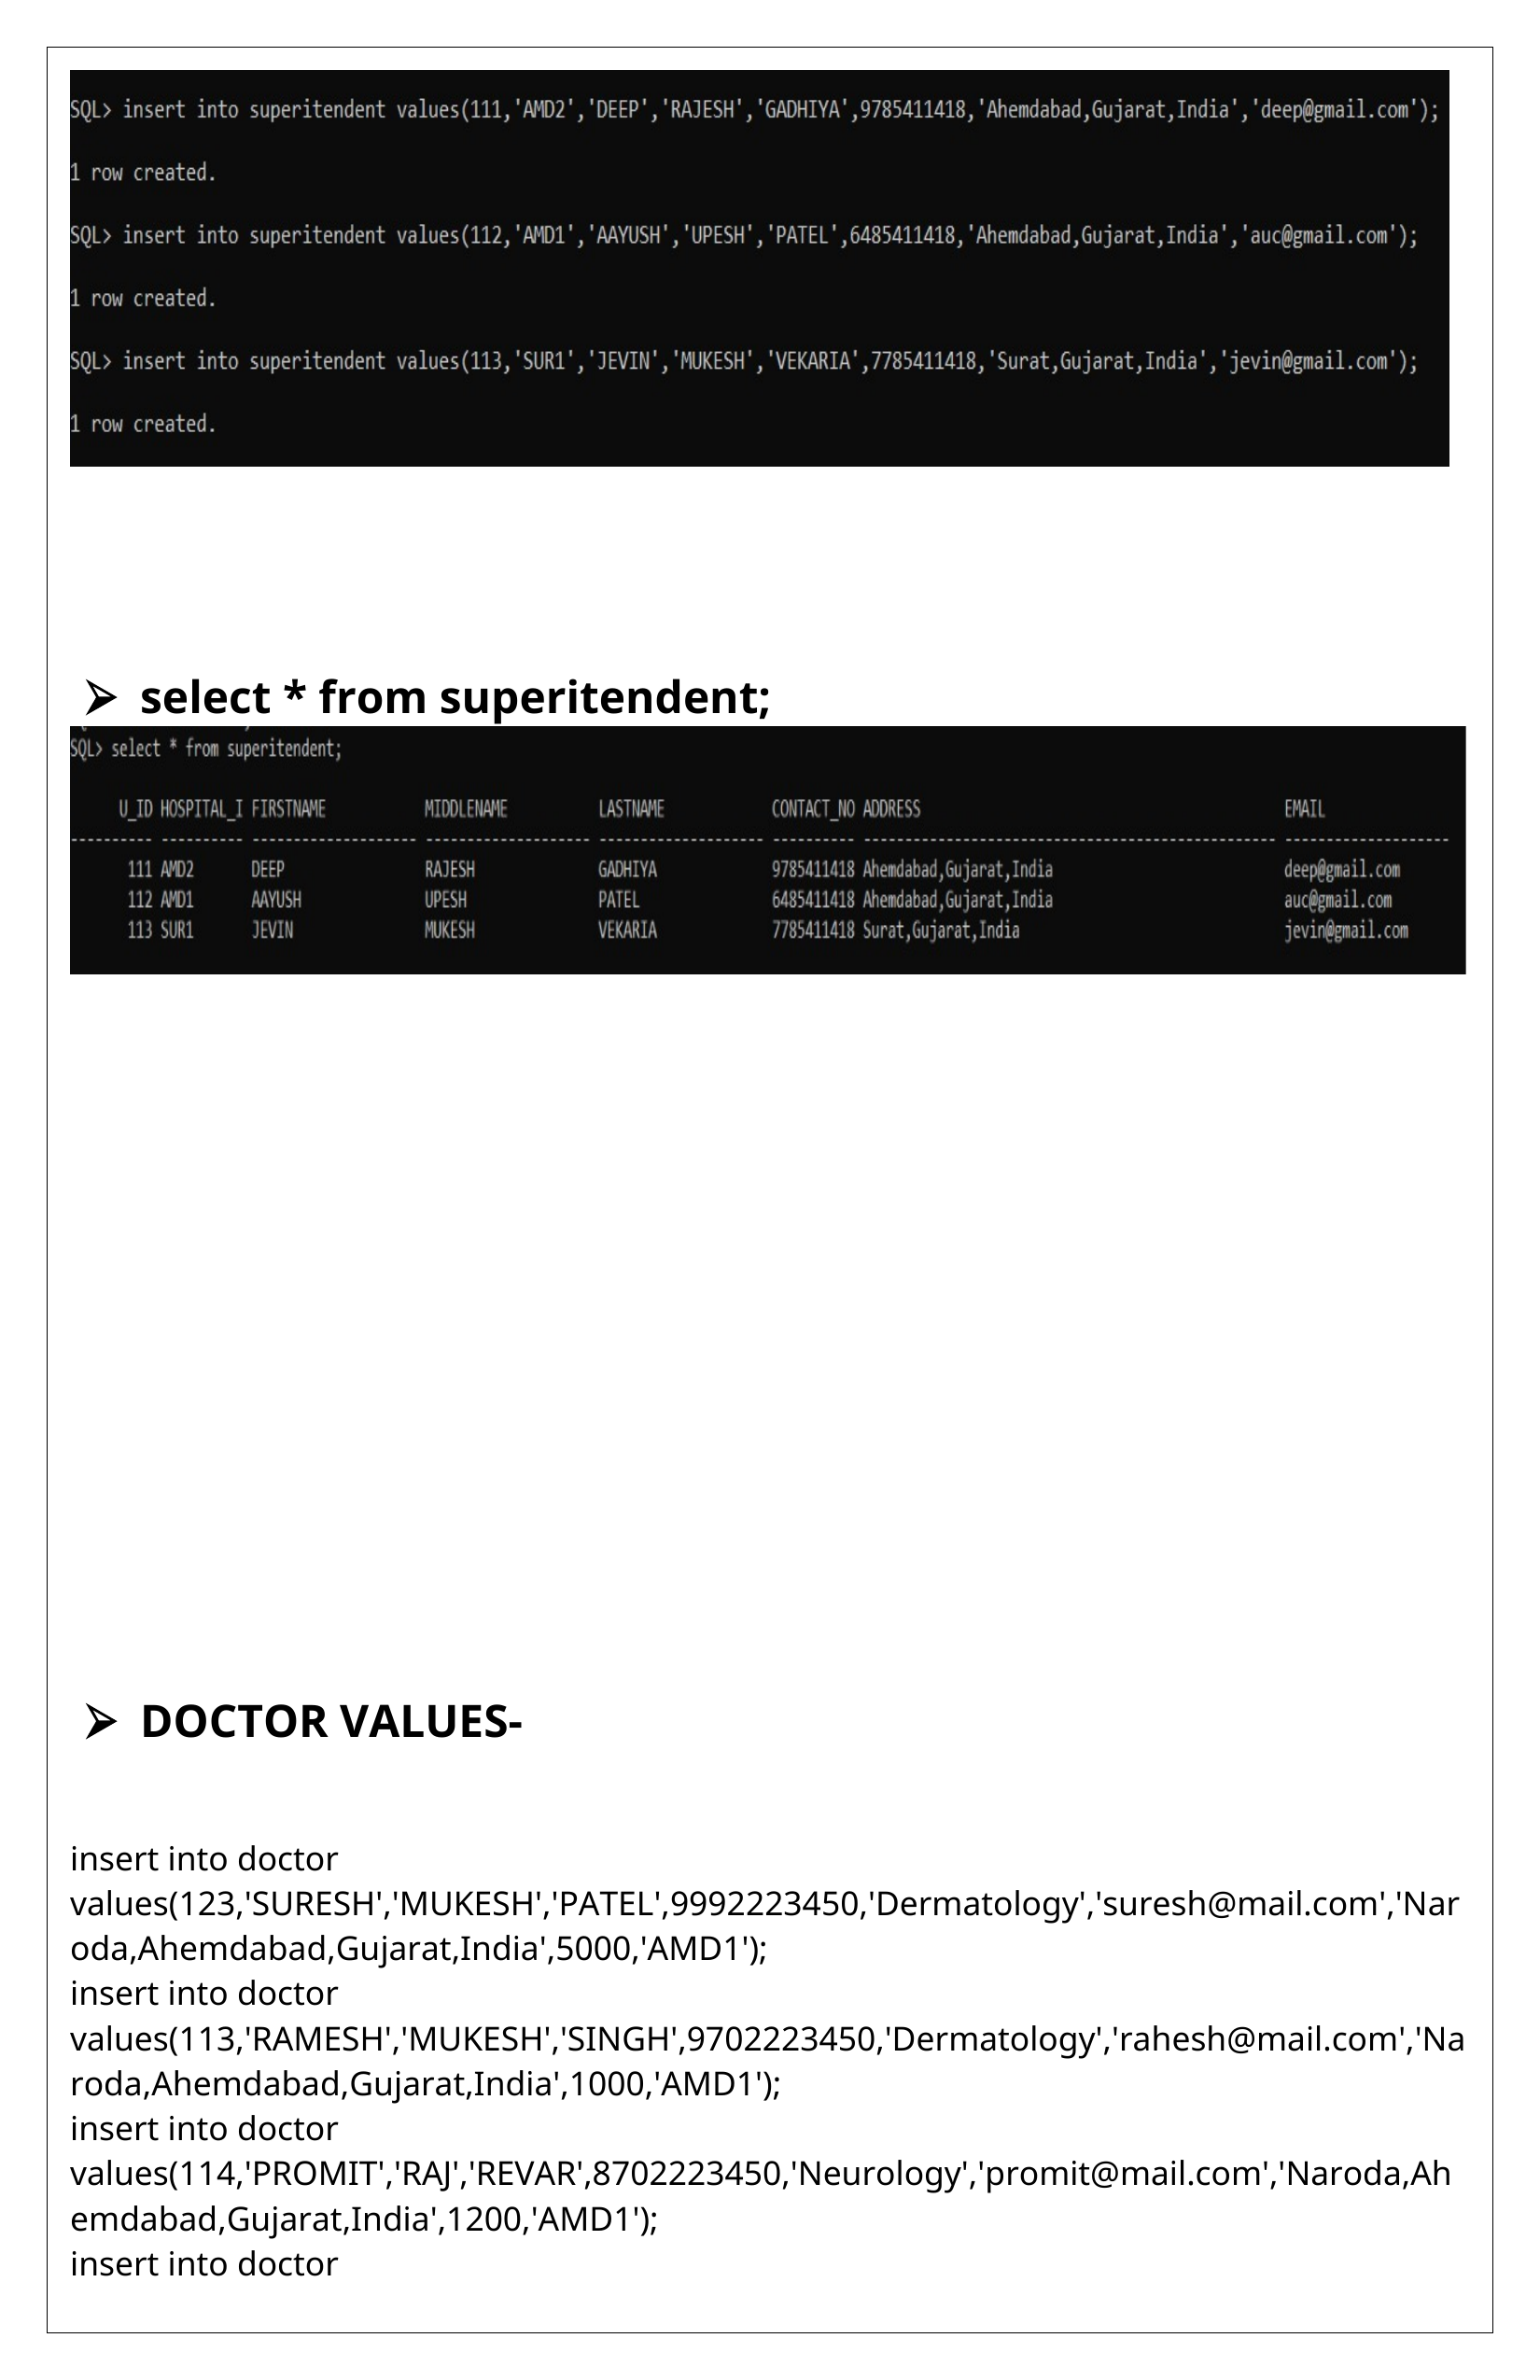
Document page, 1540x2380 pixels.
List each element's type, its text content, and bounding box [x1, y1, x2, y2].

list DOCTOR VALUES- [84, 1689, 1470, 1751]
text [70, 2240, 1470, 2286]
text insert into doctor values(114,'PROMIT','RAJ','REVAR',8702223450,'Neurology','promit@mail.com','Naroda,Ahemdabad,Gujarat,India',1200,'AMD1'); [70, 2106, 1470, 2240]
list select * from superitendent; [84, 665, 1470, 726]
text insert into doctor values(113,'RAMESH','MUKESH','SINGH',9702223450,'Dermatology','rahesh@mail.com','Naroda,Ahemdabad,Gujarat,India',1000,'AMD1'); [70, 1970, 1470, 2106]
picture [70, 726, 1466, 974]
text insert into doctor values(123,'SURESH','MUKESH','PATEL',9992223450,'Dermatology','suresh@mail.com','Naroda,Ahemdabad,Gujarat,India',5000,'AMD1'); [70, 1835, 1470, 1970]
picture [70, 70, 1449, 467]
